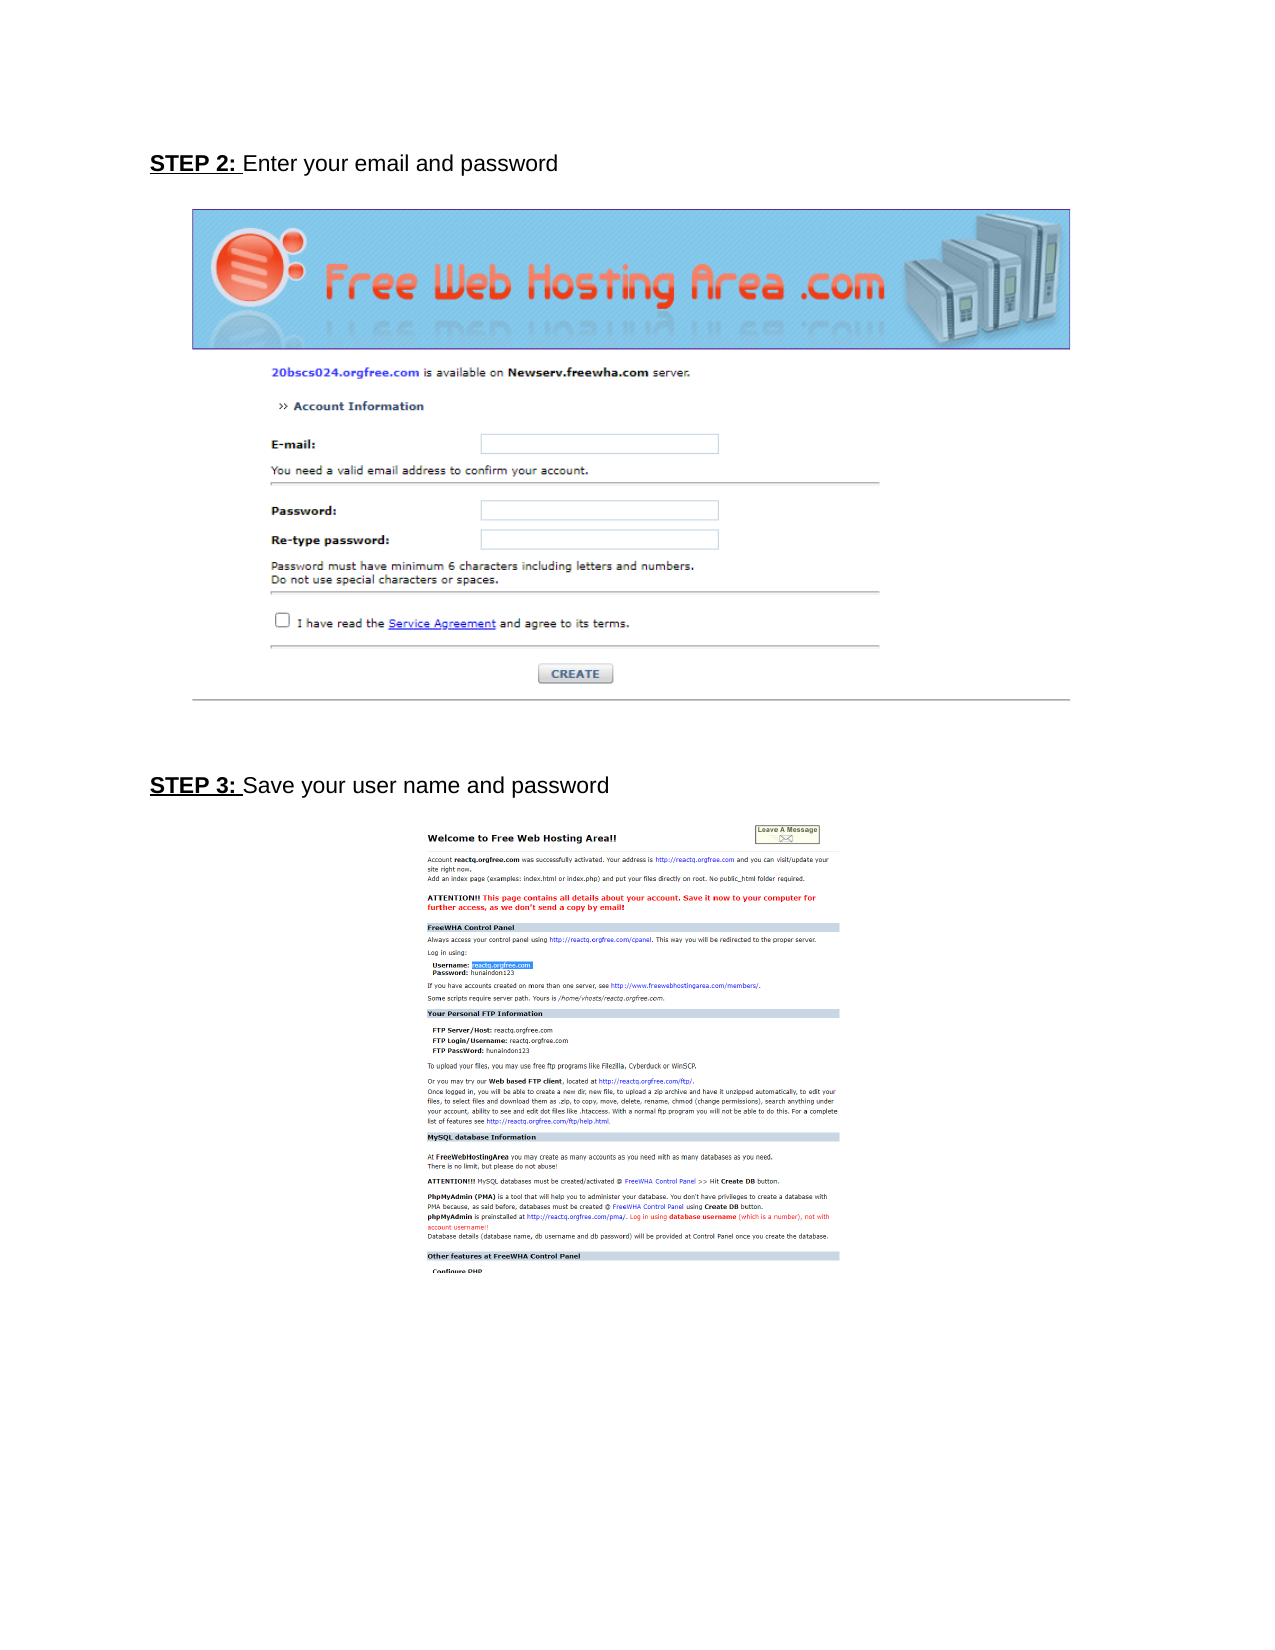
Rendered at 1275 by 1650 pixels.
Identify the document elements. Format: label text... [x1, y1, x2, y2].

picture [192, 209, 1071, 707]
text STEP 2: Enter your email and password [149, 150, 1125, 176]
picture [419, 817, 856, 1273]
text STEP 3: Save your user name and password [149, 772, 1125, 798]
